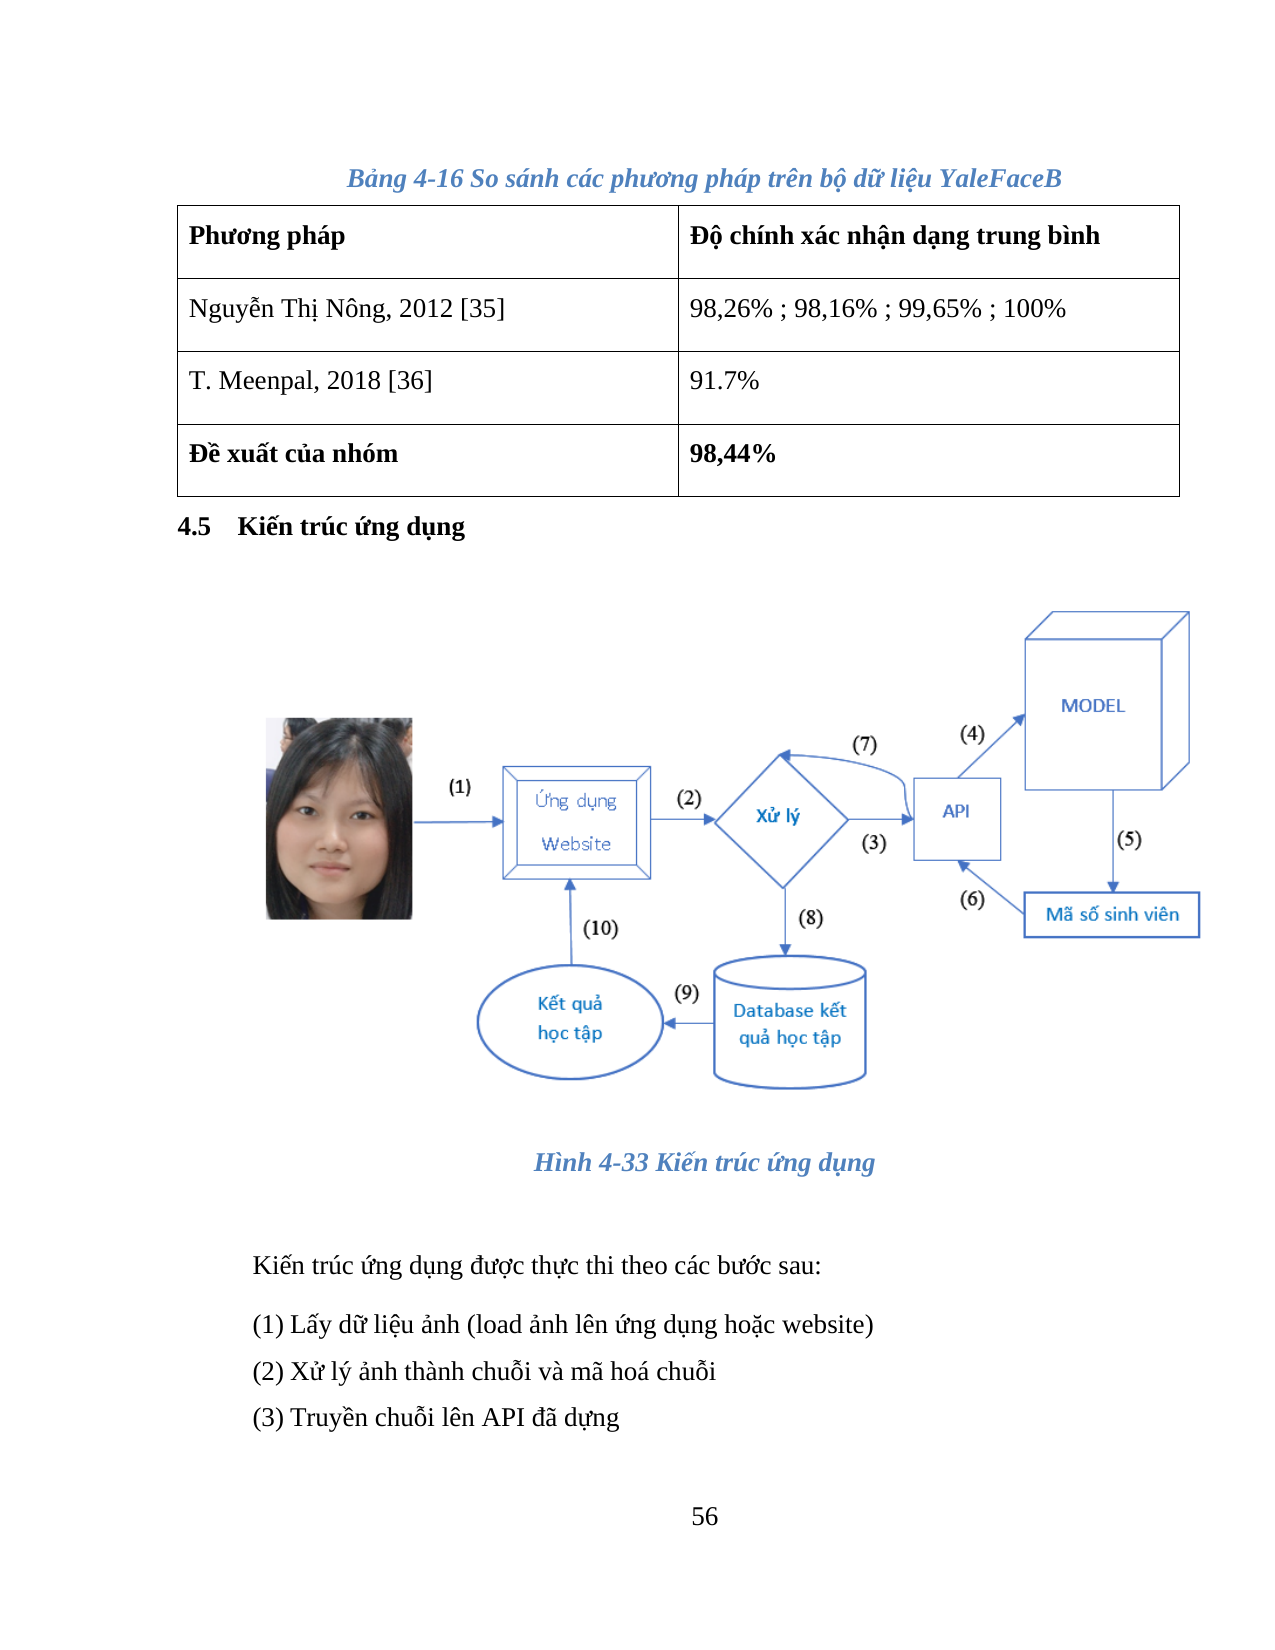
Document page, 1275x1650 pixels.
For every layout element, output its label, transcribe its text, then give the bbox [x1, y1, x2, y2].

table_cell Nguyễn Thị Nông, 2012 [35] [178, 279, 678, 351]
table_cell 98,44% [679, 425, 1179, 496]
table_cell T. Meenpal, 2018 [36] [178, 352, 678, 423]
picture [252, 553, 1232, 1119]
list Xử lý ảnh thành chuỗi và mã hoá chuỗi [252, 1355, 1157, 1386]
table_cell Đề xuất của nhóm [178, 425, 678, 496]
subtitle Kiến trúc ứng dụng [177, 510, 1157, 541]
list Truyền chuỗi lên API đã dựng [252, 1401, 1157, 1433]
table_header Độ chính xác nhận dạng trung bình [679, 206, 1179, 278]
list Lấy dữ liệu ảnh (load ảnh lên ứng dụng hoặc website) [252, 1308, 1157, 1339]
table_cell 91.7% [679, 352, 1179, 423]
table_header Phương pháp [178, 206, 678, 278]
text Kiến trúc ứng dụng được thực thi theo các bước sau: [177, 1249, 1157, 1280]
table_cell 98,26% ; 98,16% ; 99,65% ; 100% [679, 279, 1179, 351]
